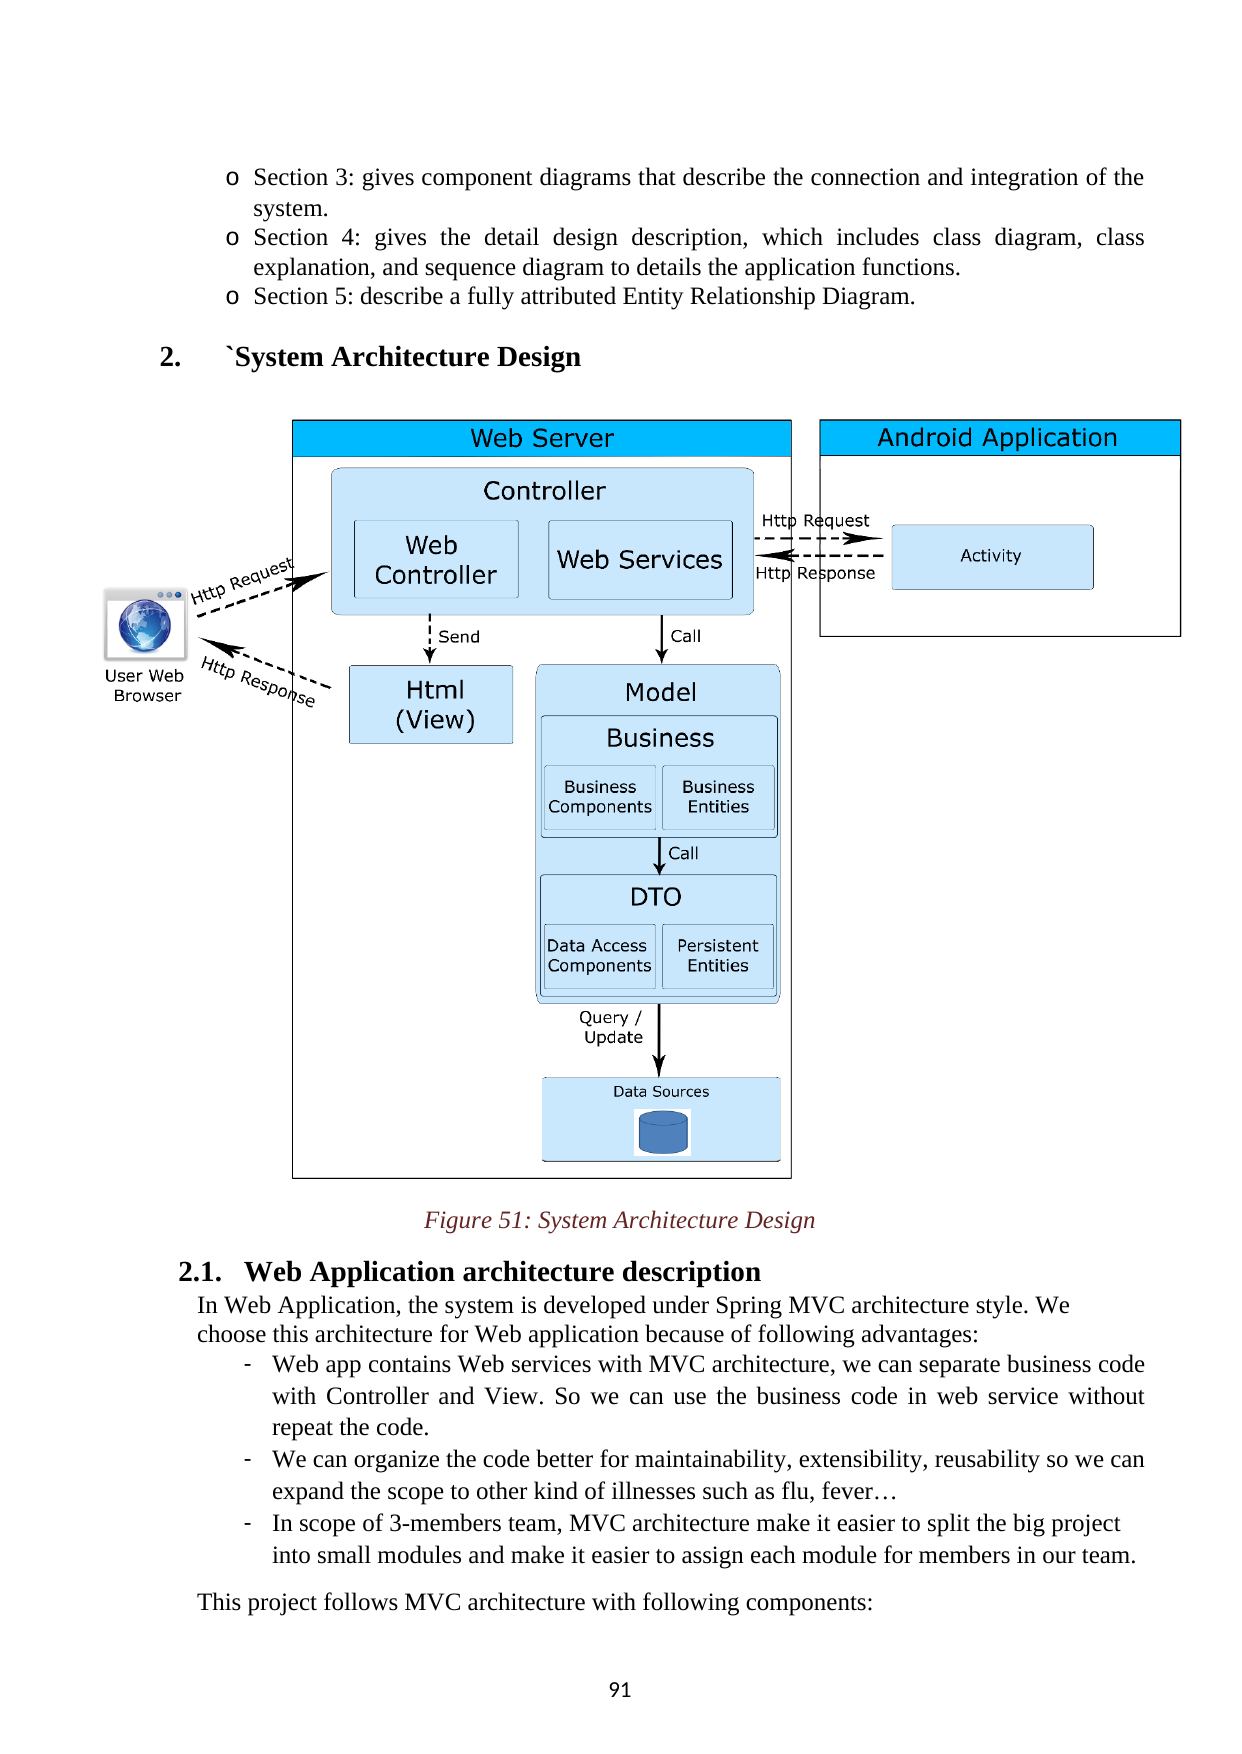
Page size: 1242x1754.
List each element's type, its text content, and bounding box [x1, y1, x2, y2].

list Section 5: describe a fully attributed Entity Relationship Diagram. [225, 281, 1146, 312]
text In Web Application, the system is developed under Spring MVC architecture style. We choose this architecture for Web application because of following advantages: [197, 1291, 1146, 1348]
list We can organize the code better for maintainability, extensibility, reusability so we can expand the scope to other kind of illnesses such as flu, fever… [244, 1443, 1146, 1504]
picture [93, 379, 1195, 1205]
list Web app contains Web services with MVC architecture, we can separate business code with Controller and View. So we can use the business code in web service without repeat the code. [244, 1348, 1146, 1441]
subtitle Web Application architecture description [169, 1254, 1146, 1288]
text Figure 51: System Architecture Design [94, 1205, 1146, 1234]
list In scope of 3-members team, MVC architecture make it easier to split the big project into small modules and make it easier to assign each module for members in our team. [244, 1507, 1146, 1568]
text This project follows MVC architecture with following components: [197, 1587, 1146, 1616]
list Section 4: gives the detail design description, which includes class diagram, class explanation, and sequence diagram to details the application functions. [225, 222, 1146, 281]
list Section 3: gives component diagrams that describe the connection and integration of the system. [225, 162, 1146, 222]
subtitle `System Architecture Design [159, 339, 1146, 373]
